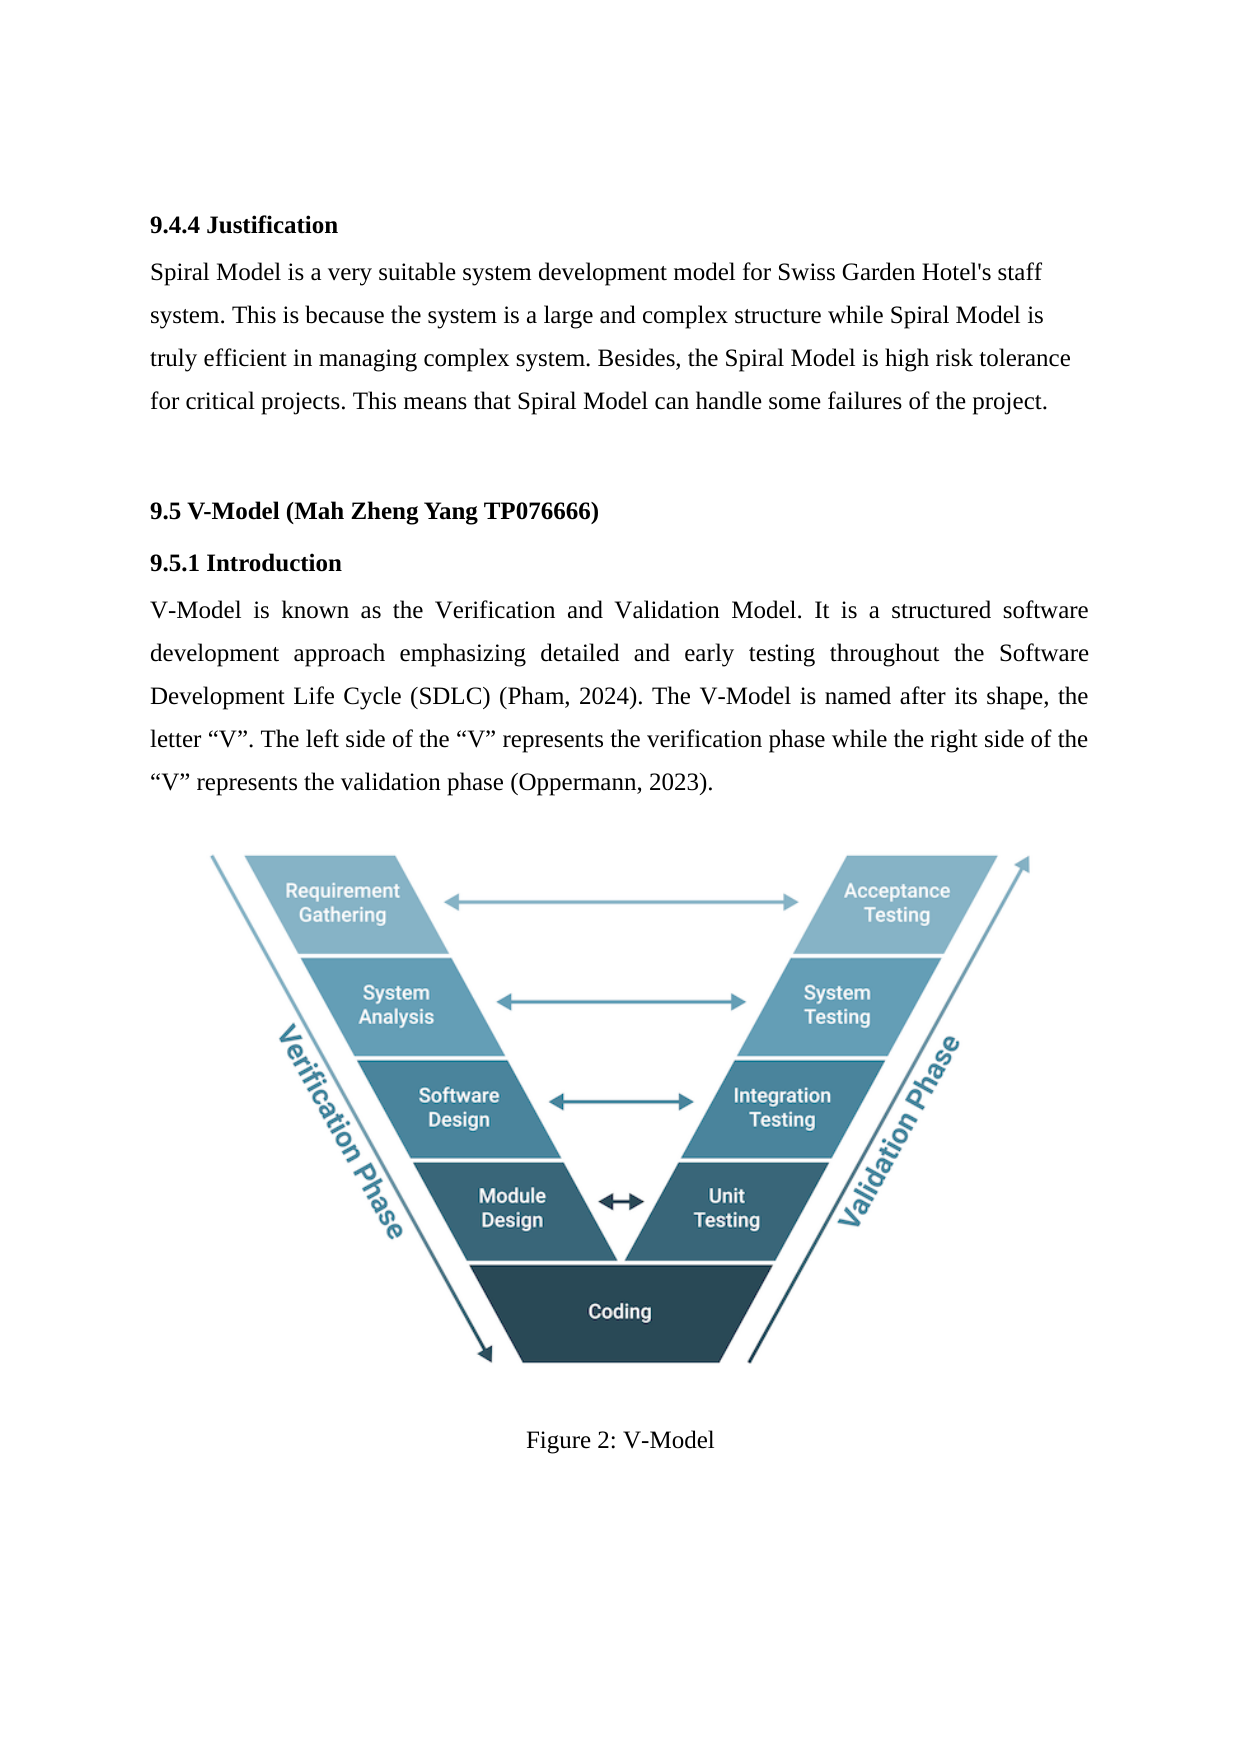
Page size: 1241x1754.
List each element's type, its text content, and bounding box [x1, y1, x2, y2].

subtitle 9.4.4 Justification [150, 210, 1090, 238]
text Figure 2: V-Model [150, 1425, 1090, 1454]
text Spiral Model is a very suitable system development model for Swiss Garden Hotel's staff system. This is because the system is a large and complex structure while Spiral Model is truly efficient in managing complex system. Besides, the Spiral Model is high risk tolerance for critical projects. This means that Spiral Model can handle some failures of the project. [150, 257, 1090, 415]
subtitle 9.5 V-Model (Mah Zheng Yang TP076666) [150, 496, 1090, 525]
text V-Model is known as the Verification and Validation Model. It is a structured software development approach emphasizing detailed and early testing throughout the Software Development Life Cycle (SDLC) (Pham, 2024). The V-Model is named after its shape, the letter “V”. The left side of the “V” represents the verification phase while the right side of the “V” represents the validation phase (Oppermann, 2023). [150, 595, 1090, 796]
subtitle 9.5.1 Introduction [150, 548, 1090, 576]
picture [150, 828, 1091, 1383]
